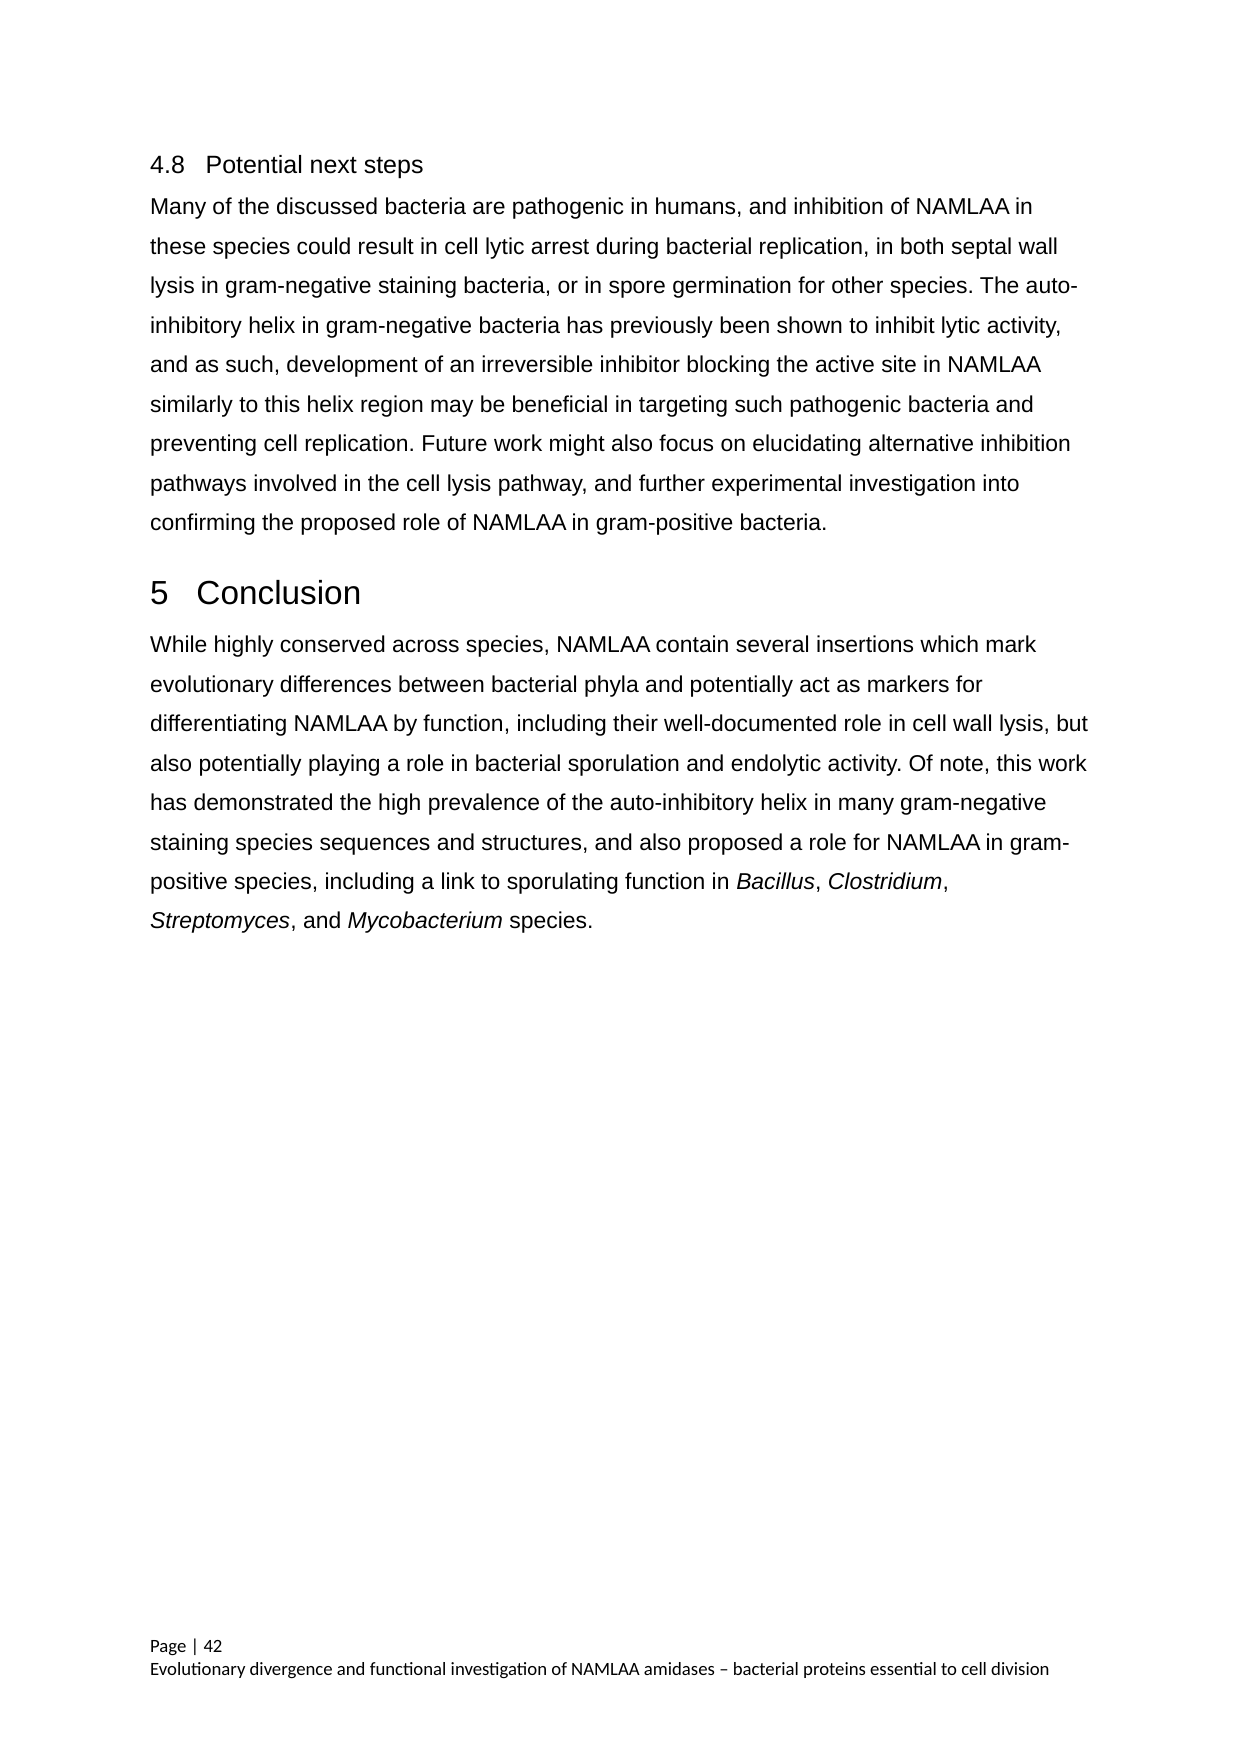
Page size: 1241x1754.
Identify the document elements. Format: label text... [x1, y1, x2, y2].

text While highly conserved across species, NAMLAA contain several insertions which mark evolutionary differences between bacterial phyla and potentially act as markers for differentiating NAMLAA by function, including their well-documented role in cell wall lysis, but also potentially playing a role in bacterial sporulation and endolytic activity. Of note, this work has demonstrated the high prevalence of the auto-inhibitory helix in many gram-negative staining species sequences and structures, and also proposed a role for NAMLAA in gram-positive species, including a link to sporulating function in Bacillus, Clostridium, Streptomyces, and Mycobacterium species. [150, 631, 1090, 934]
subtitle 5 Conclusion [150, 573, 1090, 612]
text Many of the discussed bacteria are pathogenic in humans, and inhibition of NAMLAA in these species could result in cell lytic arrest during bacterial replication, in both septal wall lysis in gram-negative staining bacteria, or in spore germination for other species. The auto-inhibitory helix in gram-negative bacteria has previously been shown to inhibit lytic activity, and as such, development of an irreversible inhibitor blocking the active site in NAMLAA similarly to this helix region may be beneficial in targeting such pathogenic bacteria and preventing cell replication. Future work might also focus on elucidating alternative inhibition pathways involved in the cell lysis pathway, and further experimental investigation into confirming the proposed role of NAMLAA in gram-positive bacteria. [150, 193, 1090, 535]
subtitle 4.8 Potential next steps [150, 150, 1090, 179]
